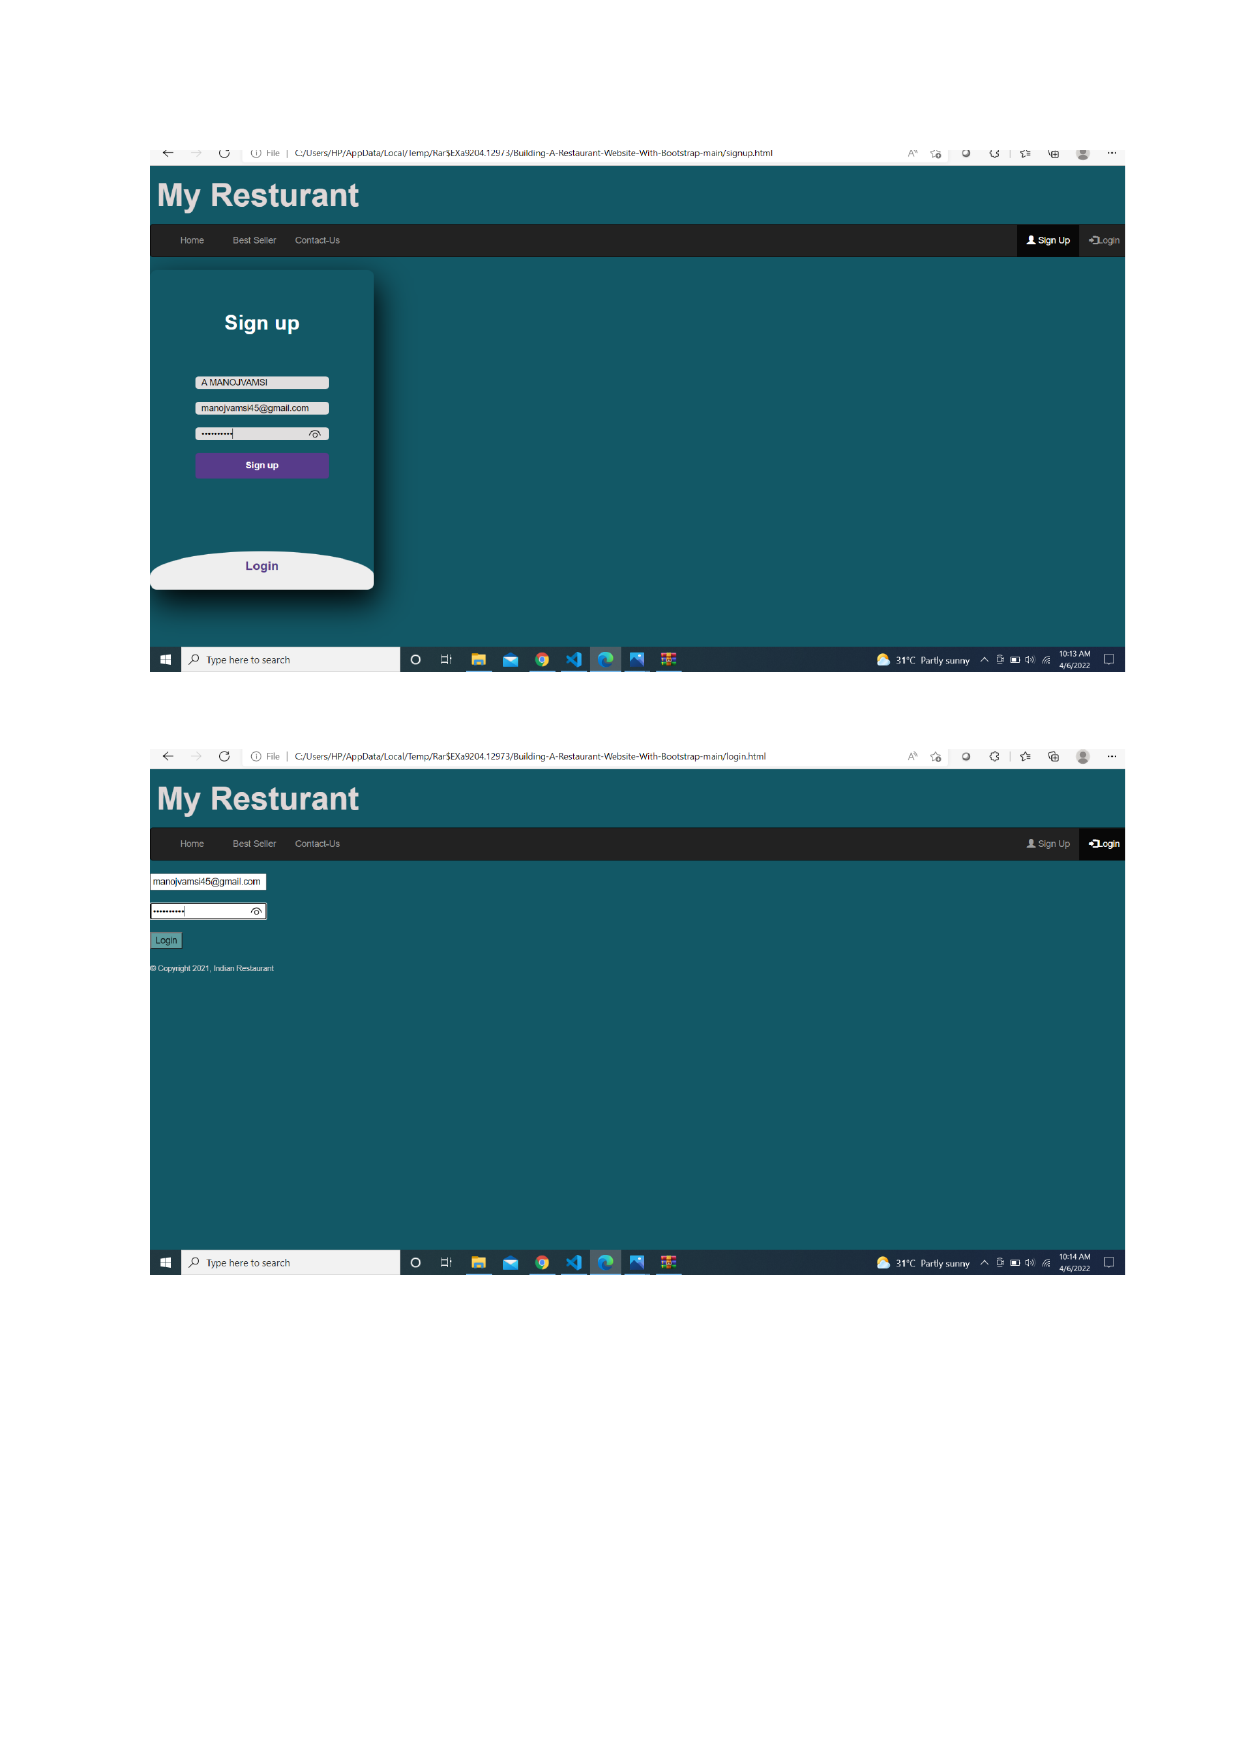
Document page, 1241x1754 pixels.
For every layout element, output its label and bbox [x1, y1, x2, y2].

picture [150, 749, 1125, 1275]
picture [150, 150, 1125, 672]
